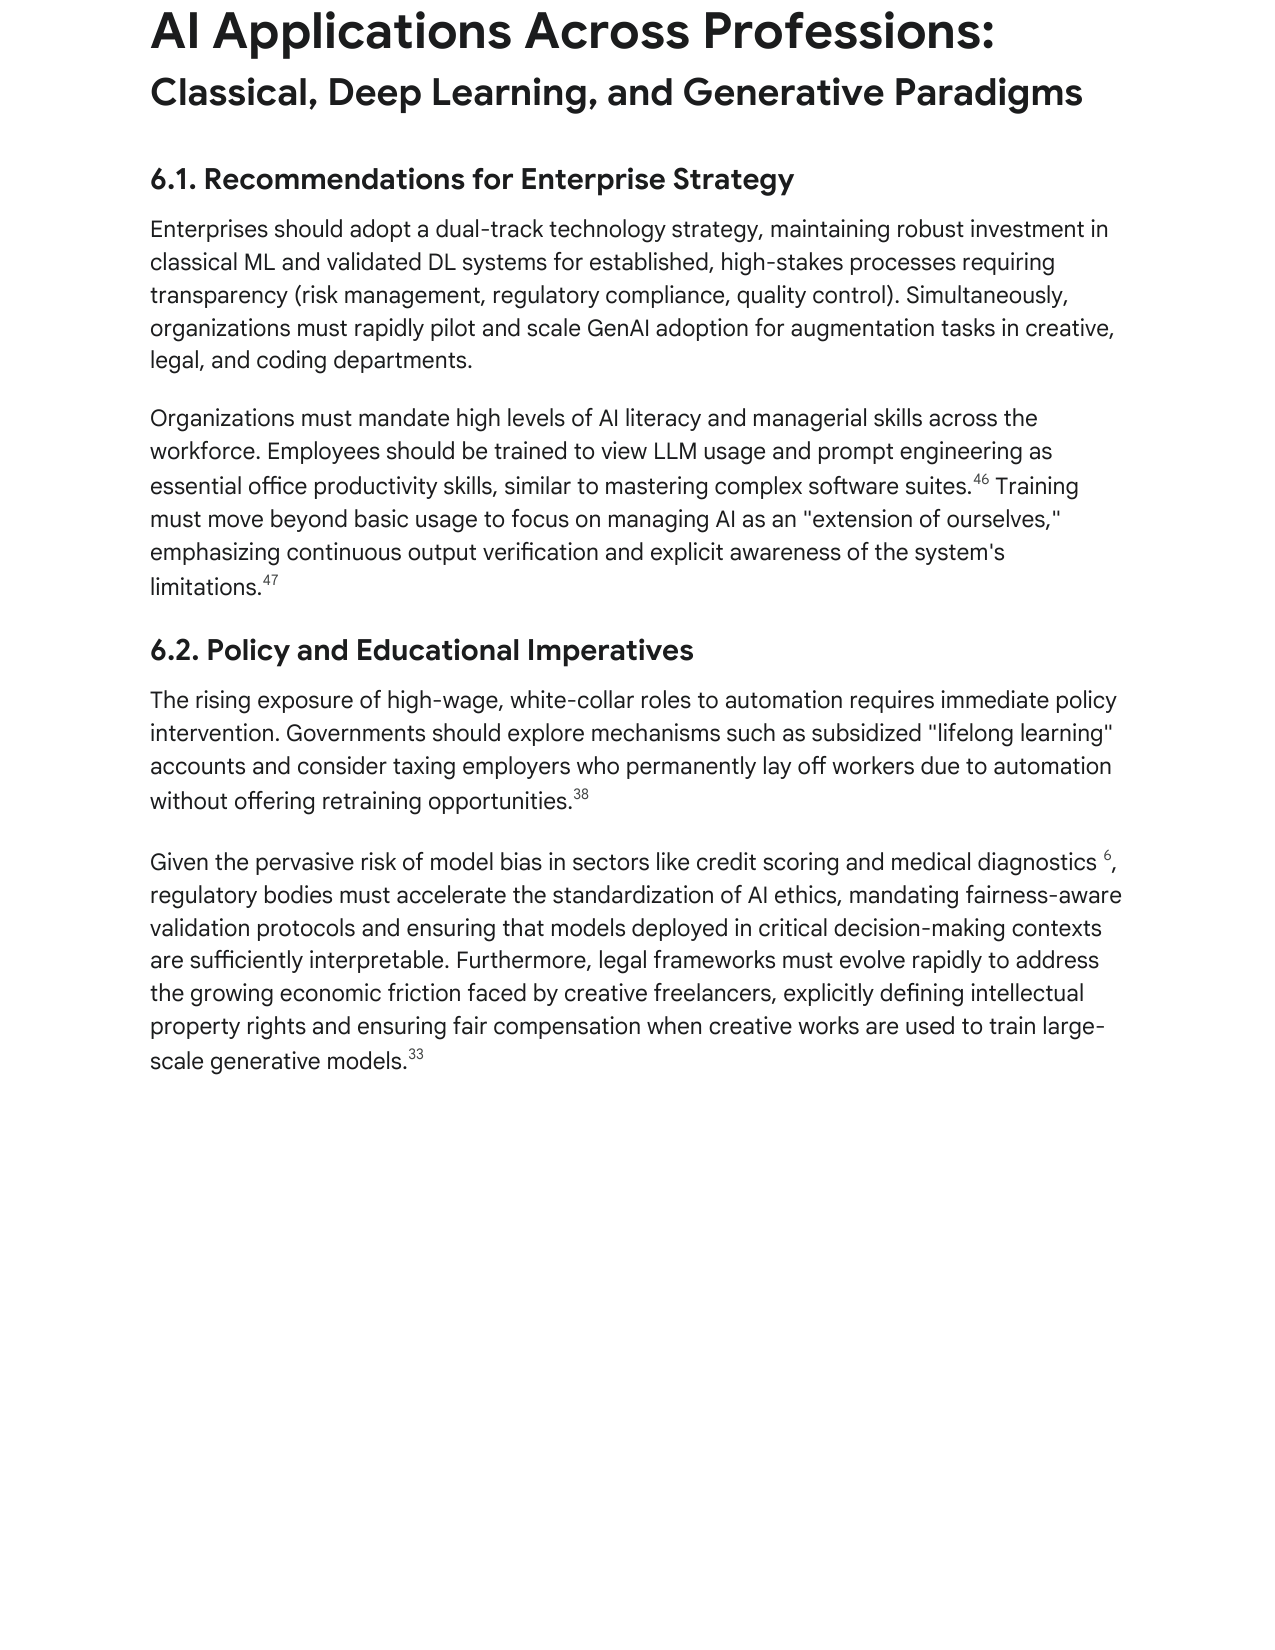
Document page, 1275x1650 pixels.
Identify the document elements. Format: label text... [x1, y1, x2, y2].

text Organizations must mandate high levels of AI literacy and managerial skills across the workforce. Employees should be trained to view LLM usage and prompt engineering as essential office productivity skills, similar to mastering complex software suites.46 Training must move beyond basic usage to focus on managing AI as an "extension of ourselves," emphasizing continuous output verification and explicit awareness of the system's limitations.47 [150, 404, 1125, 603]
subtitle 6.2. Policy and Educational Imperatives [150, 632, 1125, 669]
text The rising exposure of high-wage, white-collar roles to automation requires immediate policy intervention. Governments should explore mechanisms such as subsidized "lifelong learning" accounts and consider taxing employers who permanently lay off workers due to automation without offering retraining opportunities.38 [150, 687, 1125, 816]
text Enterprises should adopt a dual-track technology strategy, maintaining robust investment in classical ML and validated DL systems for established, high-stakes processes requiring transparency (risk management, regulatory compliance, quality control). Simultaneously, organizations must rapidly pilot and scale GenAI adoption for augmentation tasks in creative, legal, and coding departments. [150, 216, 1125, 375]
text Given the pervasive risk of model bias in sectors like credit scoring and medical diagnostics 6, regulatory bodies must accelerate the standardization of AI ethics, mandating fairness-aware validation protocols and ensuring that models deployed in critical decision-making contexts are sufficiently interpretable. Furthermore, legal frameworks must evolve rapidly to address the growing economic friction faced by creative freelancers, explicitly defining intellectual property rights and ensuring fair compensation when creative works are used to train large-scale generative models.33 [150, 846, 1125, 1076]
subtitle 6.1. Recommendations for Enterprise Strategy [150, 162, 1125, 198]
